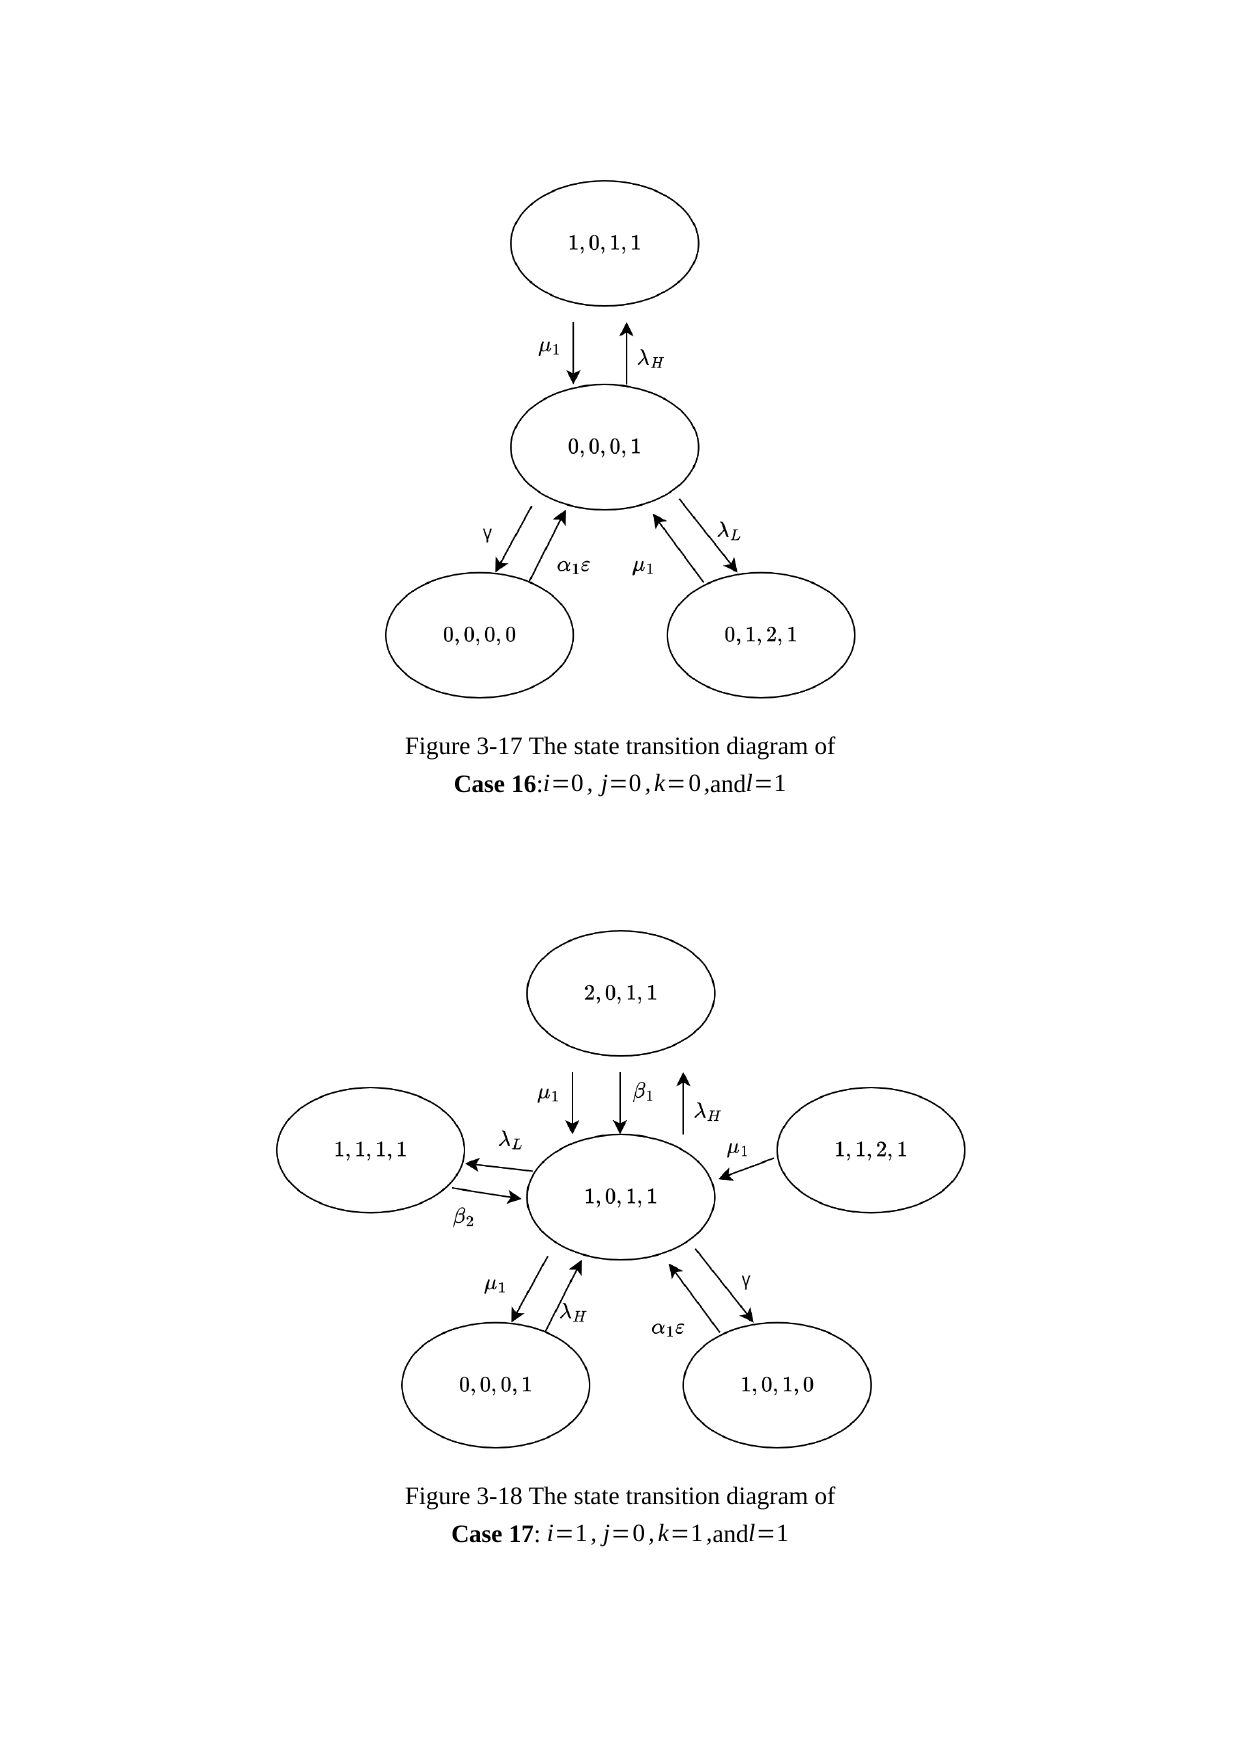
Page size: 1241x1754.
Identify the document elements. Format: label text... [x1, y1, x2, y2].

picture [260, 914, 981, 1464]
text Case 16:and [187, 764, 1053, 802]
text Figure 3-17 The state transition diagram of [187, 727, 1053, 764]
text Case 17: and [187, 1514, 1053, 1552]
text Figure 3-18 The state transition diagram of [187, 1477, 1053, 1514]
picture [369, 164, 871, 714]
